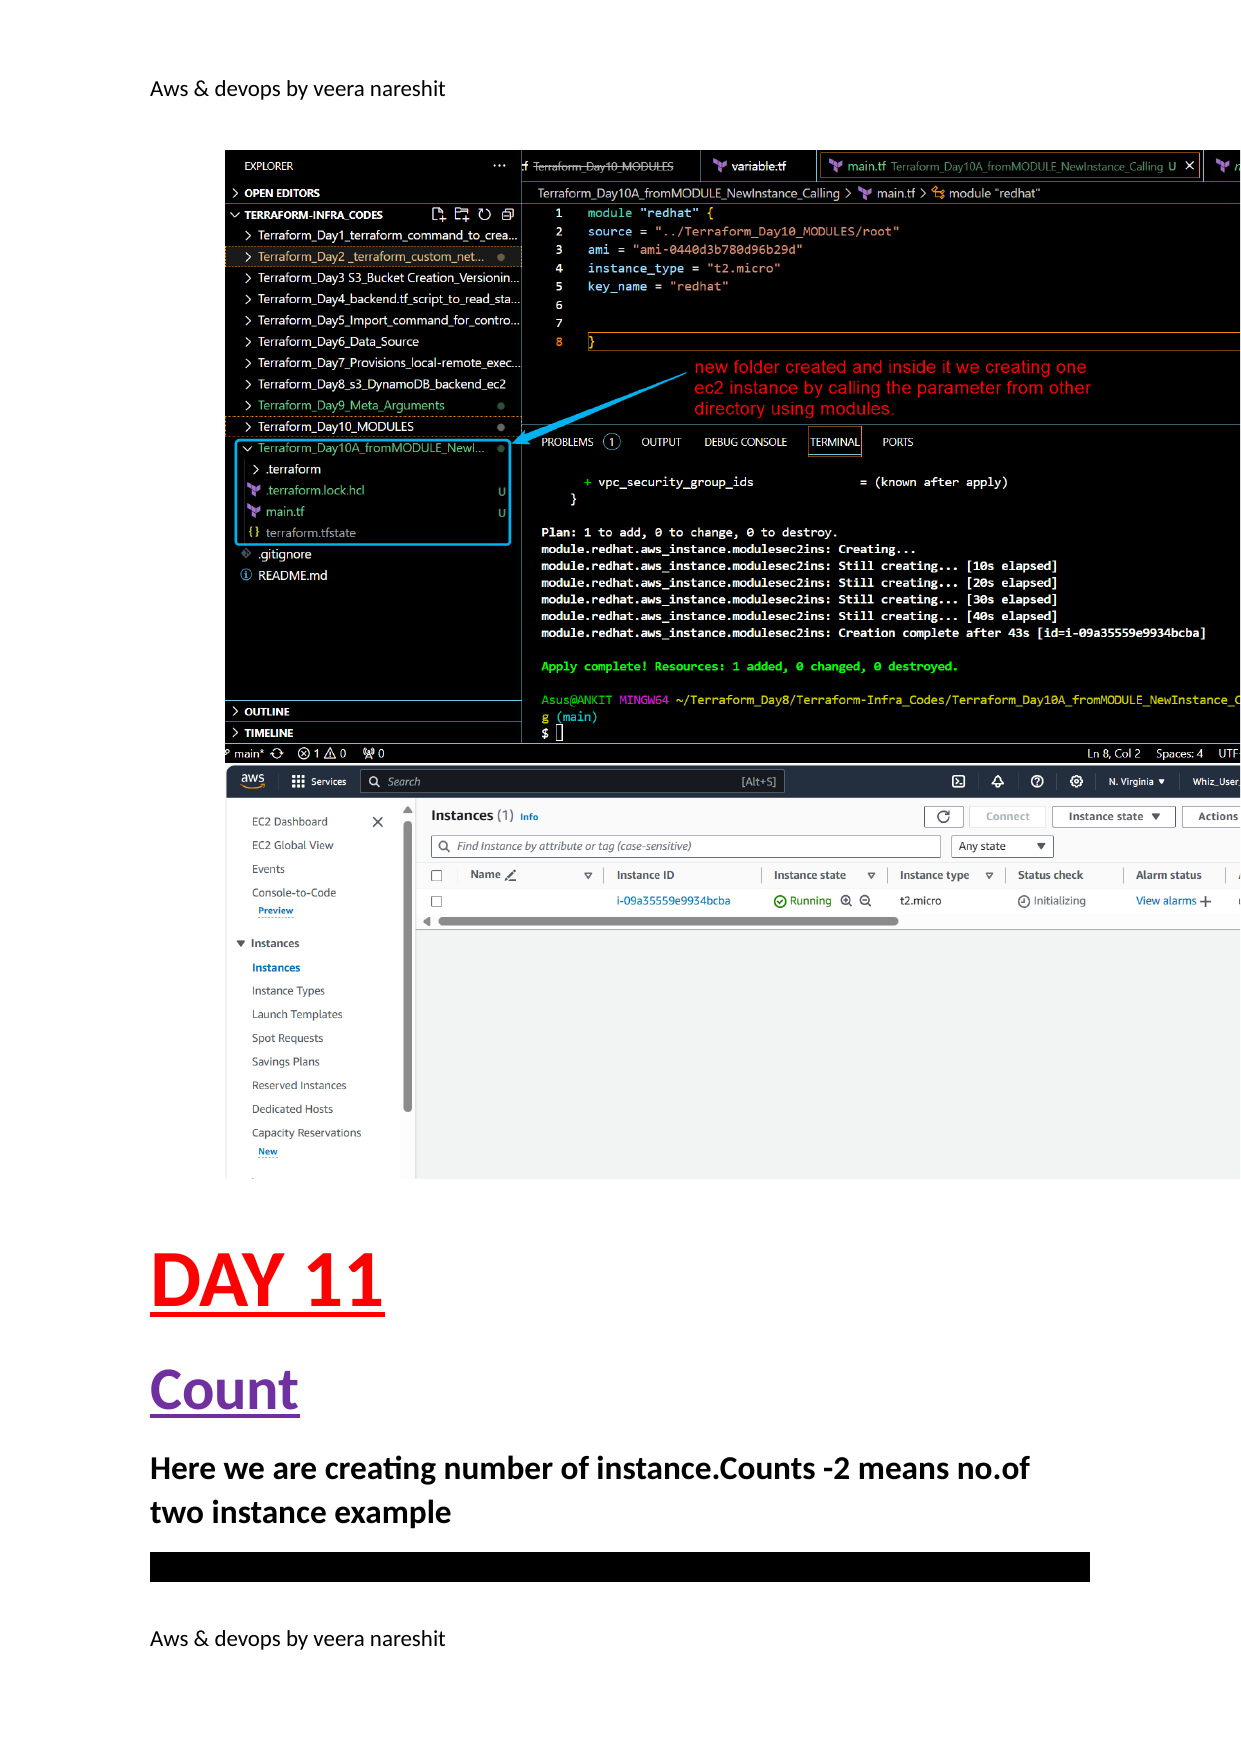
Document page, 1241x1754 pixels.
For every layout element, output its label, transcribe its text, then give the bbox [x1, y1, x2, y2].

text DAY 11 [150, 1227, 1090, 1326]
text Here we are creating number of instance.Counts -2 means no.of two instance example [150, 1447, 1090, 1532]
text Count [150, 1351, 1090, 1425]
picture [225, 764, 1241, 1179]
picture [225, 150, 1241, 763]
